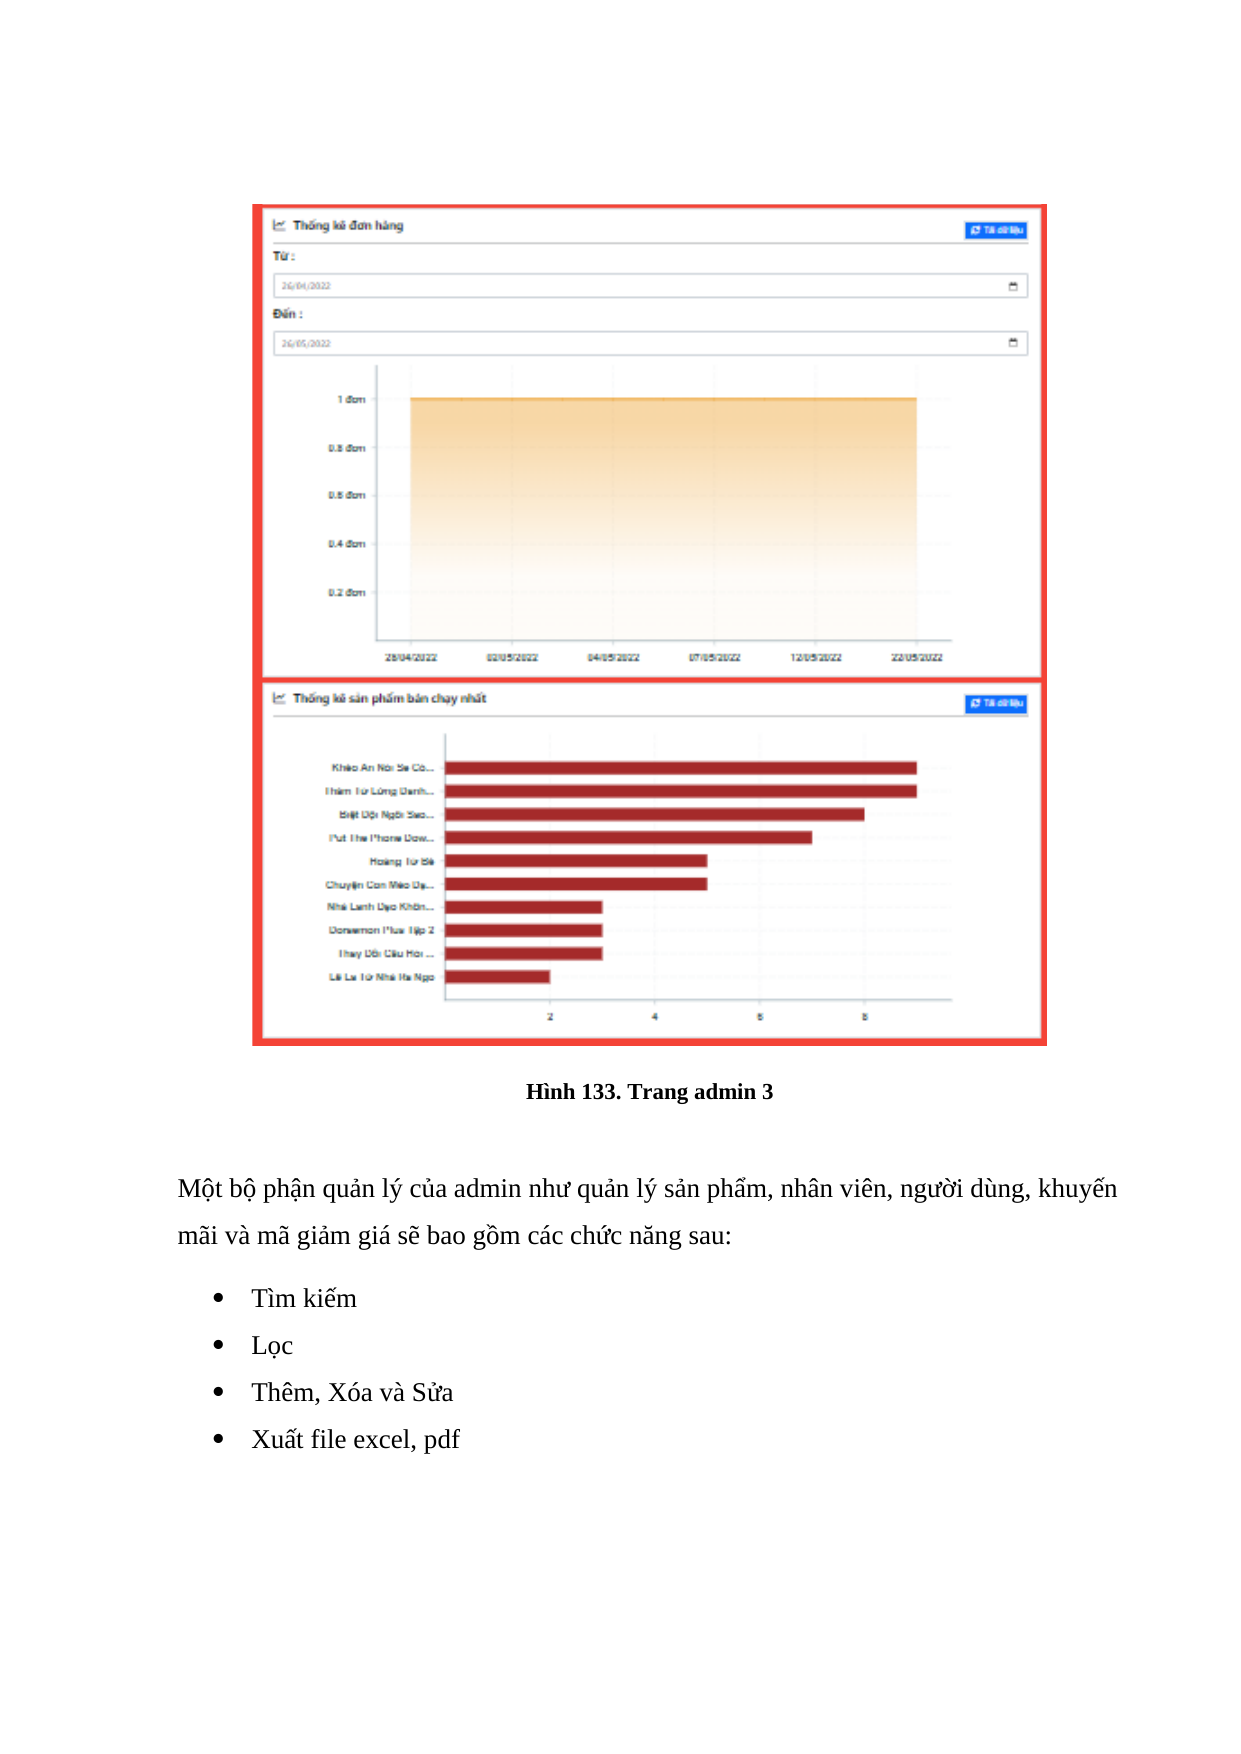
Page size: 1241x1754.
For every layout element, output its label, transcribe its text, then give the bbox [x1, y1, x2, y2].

list Tìm kiếm [213, 1282, 1122, 1313]
list Thêm, Xóa và Sửa [213, 1376, 1122, 1407]
picture [252, 204, 1047, 1046]
list Lọc [213, 1329, 1122, 1360]
text Hình 133. Trang admin 3 [177, 1078, 1122, 1104]
text Một bộ phận quản lý của admin như quản lý sản phẩm, nhân viên, người dùng, khuyến mãi và mã giảm giá sẽ bao gồm các chức năng sau: [177, 1172, 1122, 1250]
list Xuất file excel, pdf [213, 1423, 1122, 1454]
